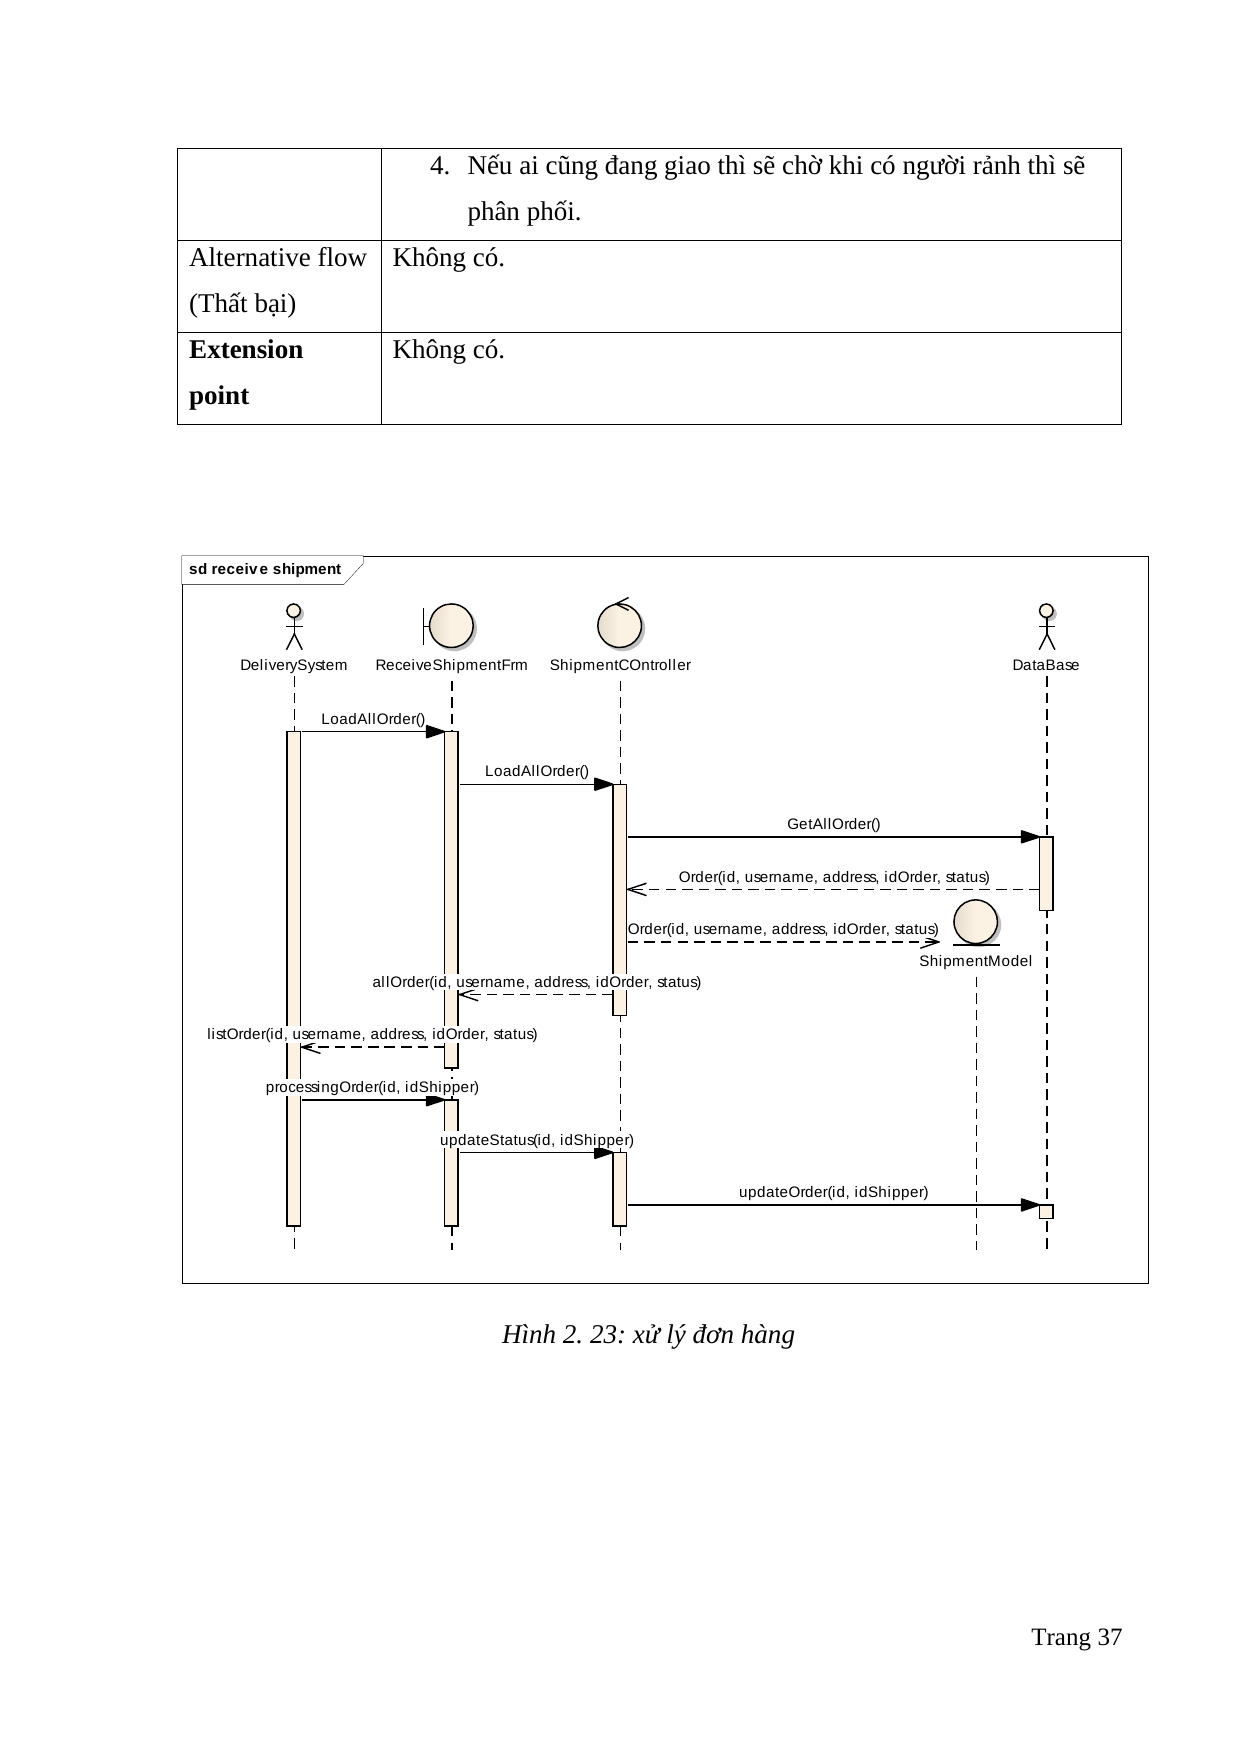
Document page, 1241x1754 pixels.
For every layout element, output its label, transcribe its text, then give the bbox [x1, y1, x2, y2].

table_cell Không có. [382, 241, 1121, 332]
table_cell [382, 149, 1121, 240]
table_cell Alternative flow (Thất bại) [178, 241, 381, 332]
table_cell Không có. [382, 333, 1121, 424]
text Hình 2. 23: xử lý đơn hàng [177, 1318, 1122, 1349]
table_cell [178, 149, 381, 240]
table_cell Extension point [178, 333, 381, 424]
